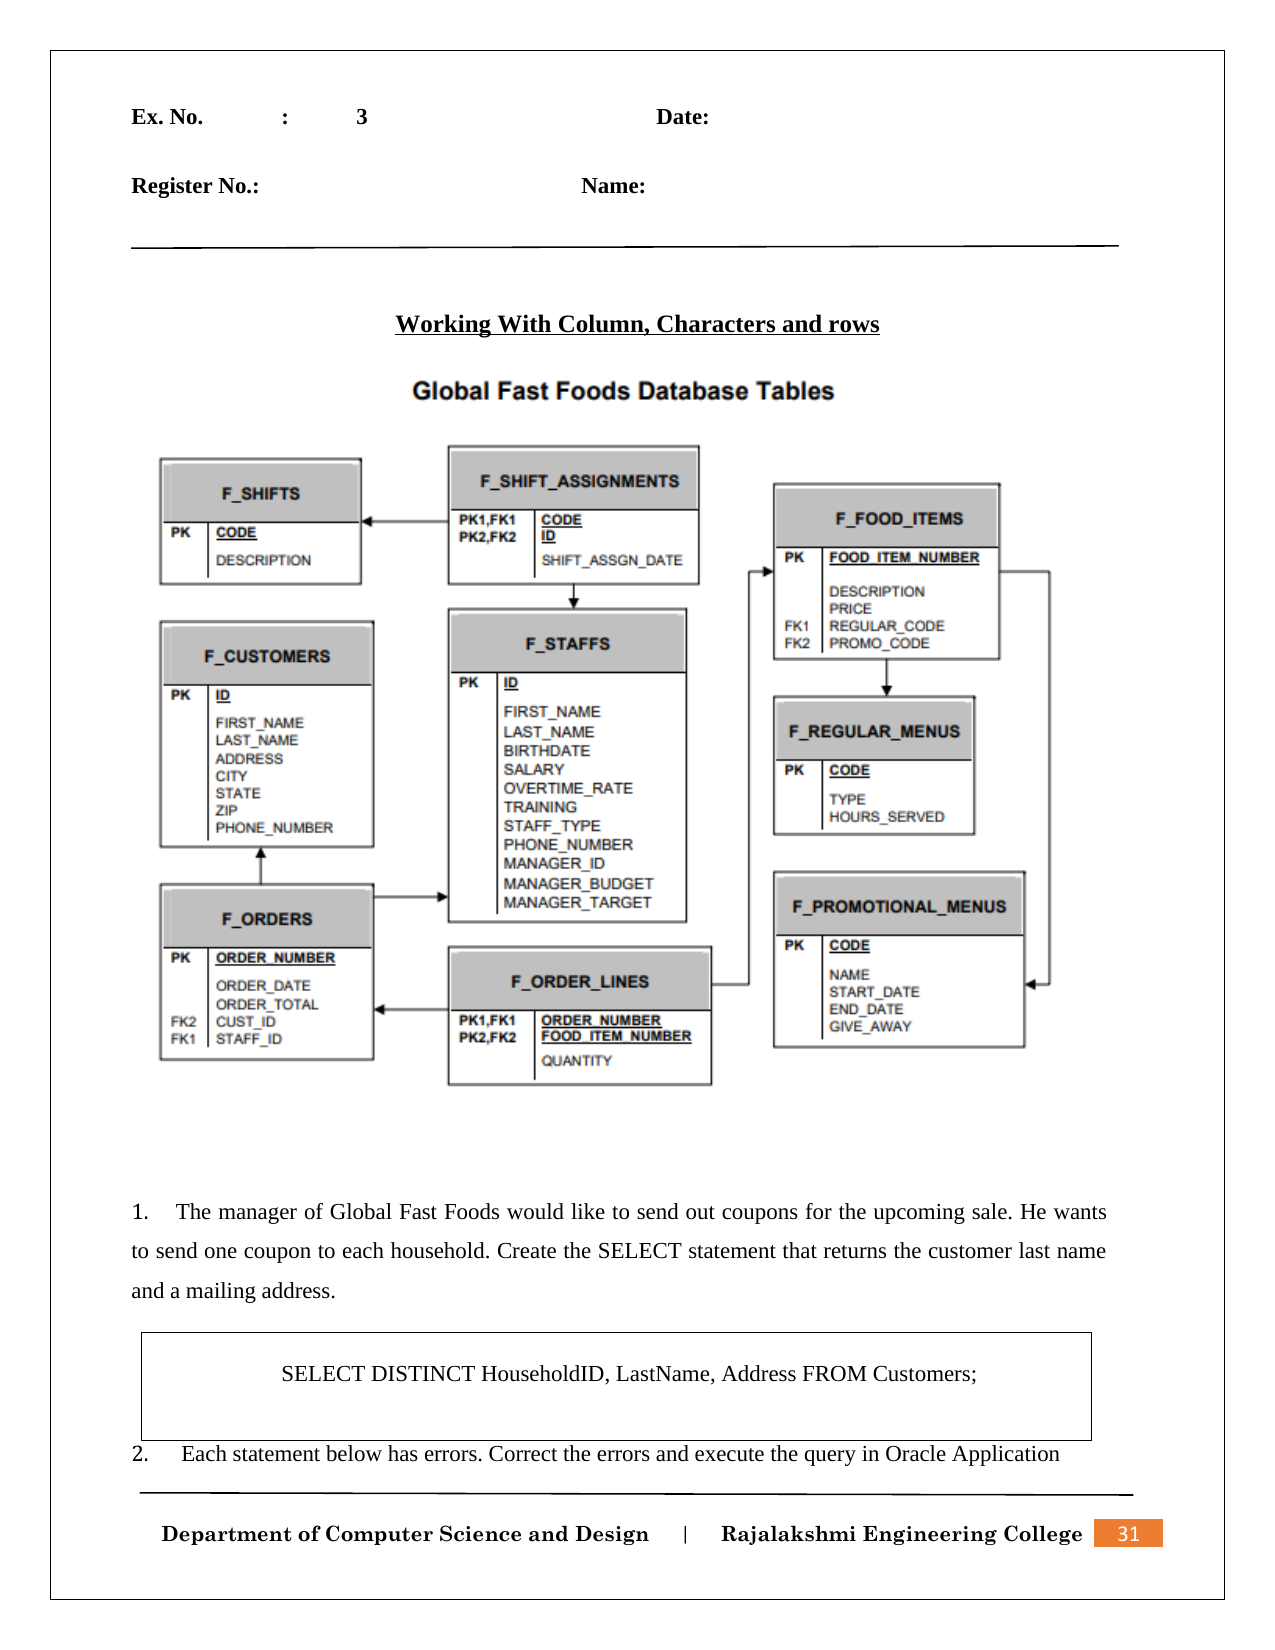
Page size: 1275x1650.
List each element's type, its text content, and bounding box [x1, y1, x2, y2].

picture [131, 356, 1100, 1124]
text Working With Column, Characters and rows [131, 309, 1144, 338]
text SELECT DISTINCT HouseholdID, LastName, Address FROM Customers; [206, 1360, 1144, 1386]
list The manager of Global Fast Foods would like to send out coupons for the upcoming sale. He wants to send one coupon to each household. Create the SELECT statement that returns the customer last name and a mailing address. [131, 1198, 1108, 1303]
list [131, 1440, 1108, 1467]
text Ex. No. : 3 Date: [131, 103, 1144, 129]
text Register No.: Name: [131, 172, 1144, 198]
